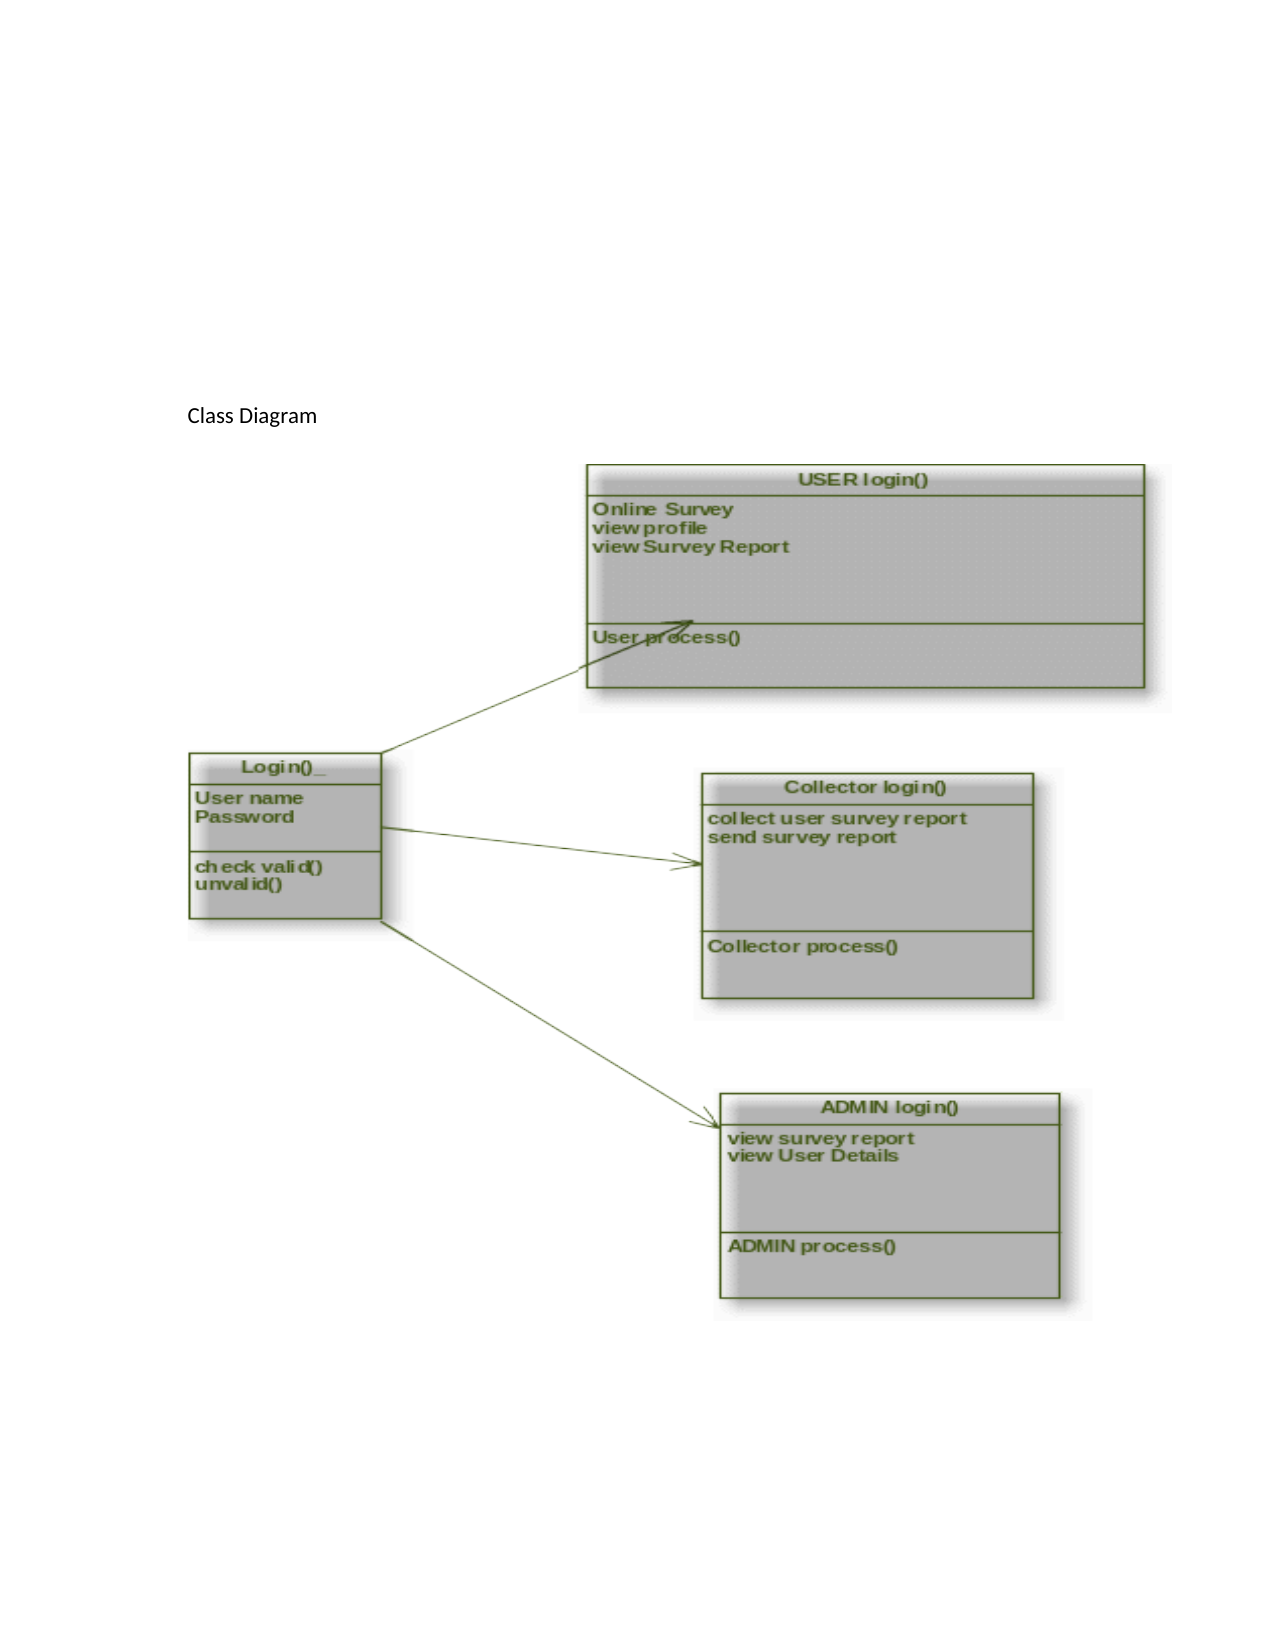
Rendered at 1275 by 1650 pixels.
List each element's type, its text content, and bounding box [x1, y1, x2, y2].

text Class Diagram [187, 401, 1087, 429]
